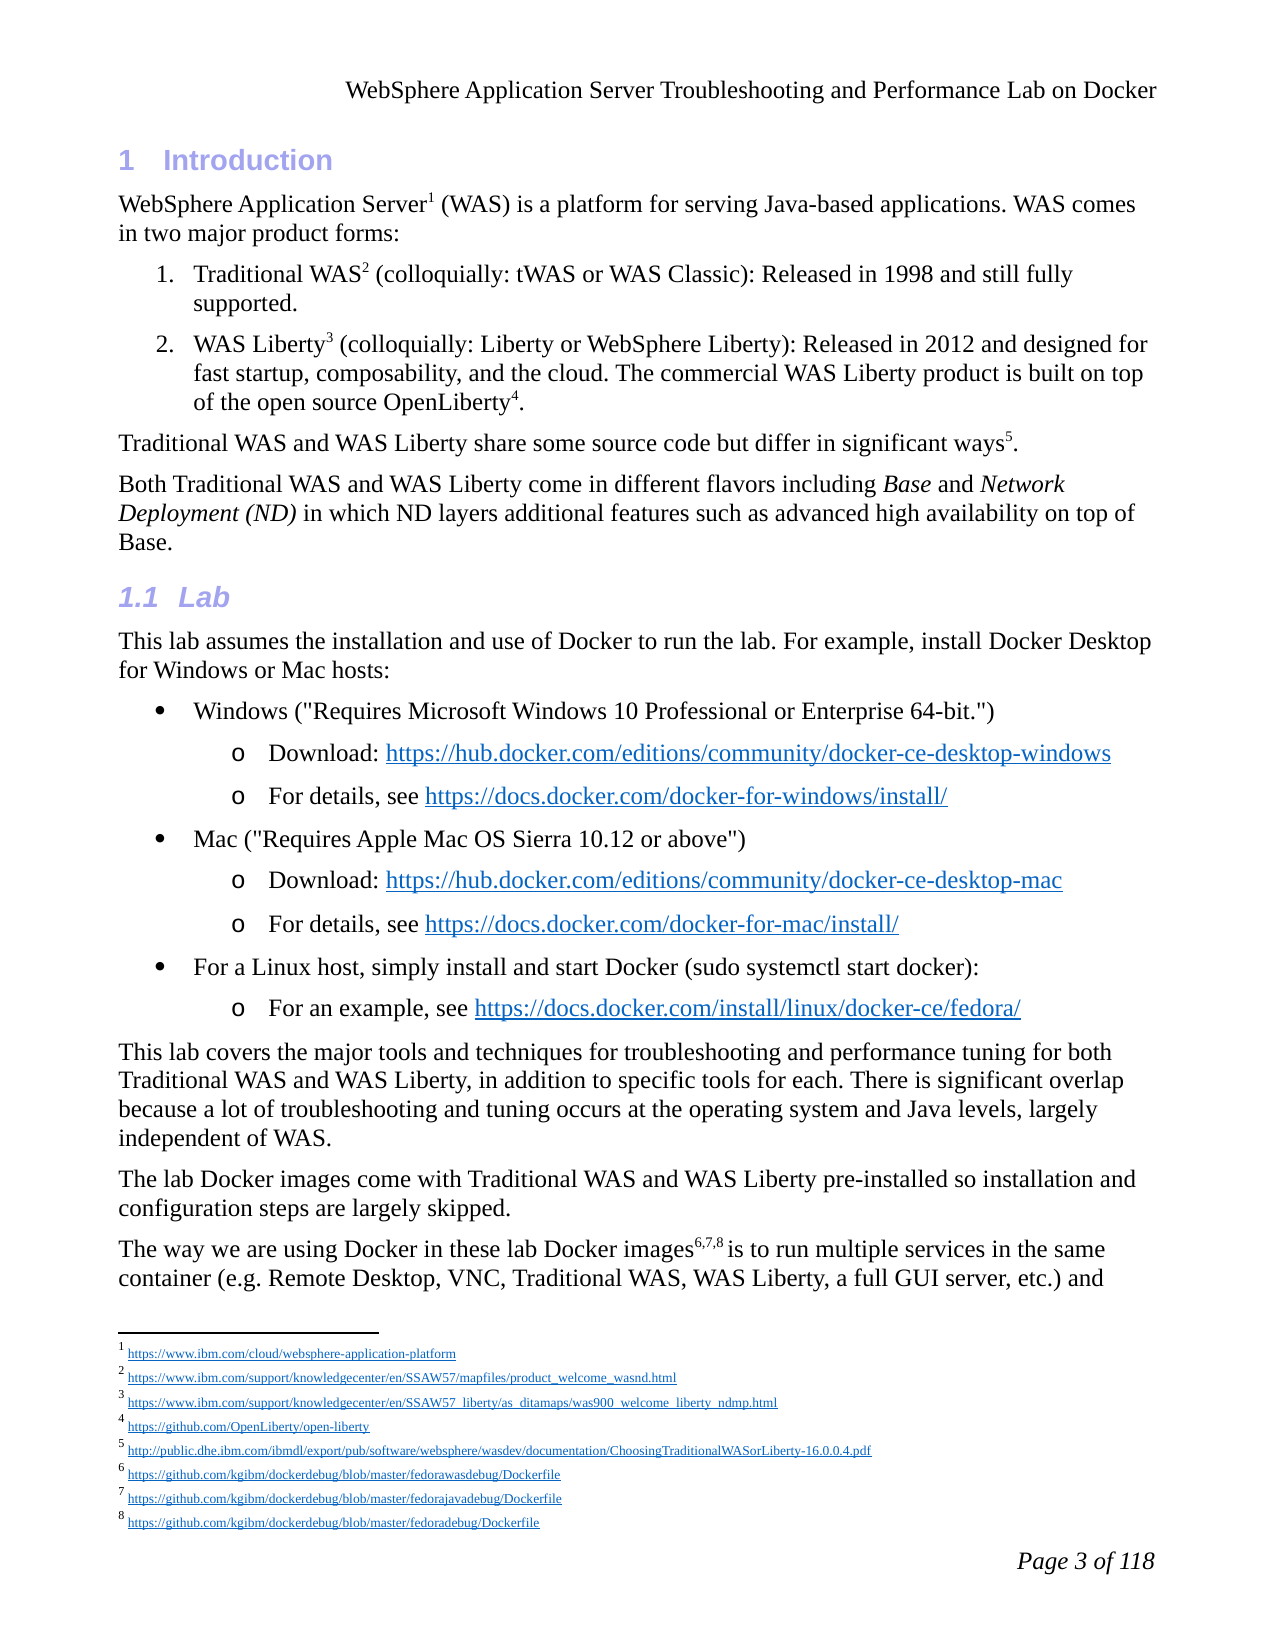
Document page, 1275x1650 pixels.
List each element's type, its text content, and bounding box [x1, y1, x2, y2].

list Download: https://hub.docker.com/editions/community/docker-ce-desktop-windows [231, 738, 1157, 768]
text The lab Docker images come with Traditional WAS and WAS Liberty pre-installed so installation and configuration steps are largely skipped. [118, 1164, 1157, 1222]
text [118, 1234, 1157, 1292]
list For a Linux host, simply install and start Docker (sudo systemctl start docker): [156, 952, 1157, 981]
list For details, see https://docs.docker.com/docker-for-windows/install/ [231, 781, 1157, 812]
subtitle Lab [118, 580, 1157, 614]
list For details, see https://docs.docker.com/docker-for-mac/install/ [231, 909, 1157, 940]
list For an example, see https://docs.docker.com/install/linux/docker-ce/fedora/ [231, 993, 1157, 1024]
list WAS Liberty (colloquially: Liberty or WebSphere Liberty): Released in 2012 and designed for fast startup, composability, and the cloud. The commercial WAS Liberty product is built on top of the open source OpenLiberty. [156, 329, 1157, 415]
list Download: https://hub.docker.com/editions/community/docker-ce-desktop-mac [231, 866, 1157, 896]
text WebSphere Application Server (WAS) is a platform for serving Java-based applications. WAS comes in two major product forms: [118, 189, 1157, 247]
text Both Traditional WAS and WAS Liberty come in different flavors including Base and Network Deployment (ND) in which ND layers additional features such as advanced high availability on top of Base. [118, 469, 1157, 555]
list Mac ("Requires Apple Mac OS Sierra 10.12 or above") [156, 824, 1157, 853]
text This lab covers the major tools and techniques for troubleshooting and performance tuning for both Traditional WAS and WAS Liberty, in addition to specific tools for each. There is significant overlap because a lot of troubleshooting and tuning occurs at the operating system and Java levels, largely independent of WAS. [118, 1037, 1157, 1152]
subtitle Introduction [118, 143, 1157, 177]
list Traditional WAS (colloquially: tWAS or WAS Classic): Released in 1998 and still fully supported. [156, 259, 1157, 317]
text Traditional WAS and WAS Liberty share some source code but differ in significant ways. [118, 428, 1157, 457]
text This lab assumes the installation and use of Docker to run the lab. For example, install Docker Desktop for Windows or Mac hosts: [118, 626, 1157, 684]
list Windows ("Requires Microsoft Windows 10 Professional or Enterprise 64-bit.") [156, 696, 1157, 725]
